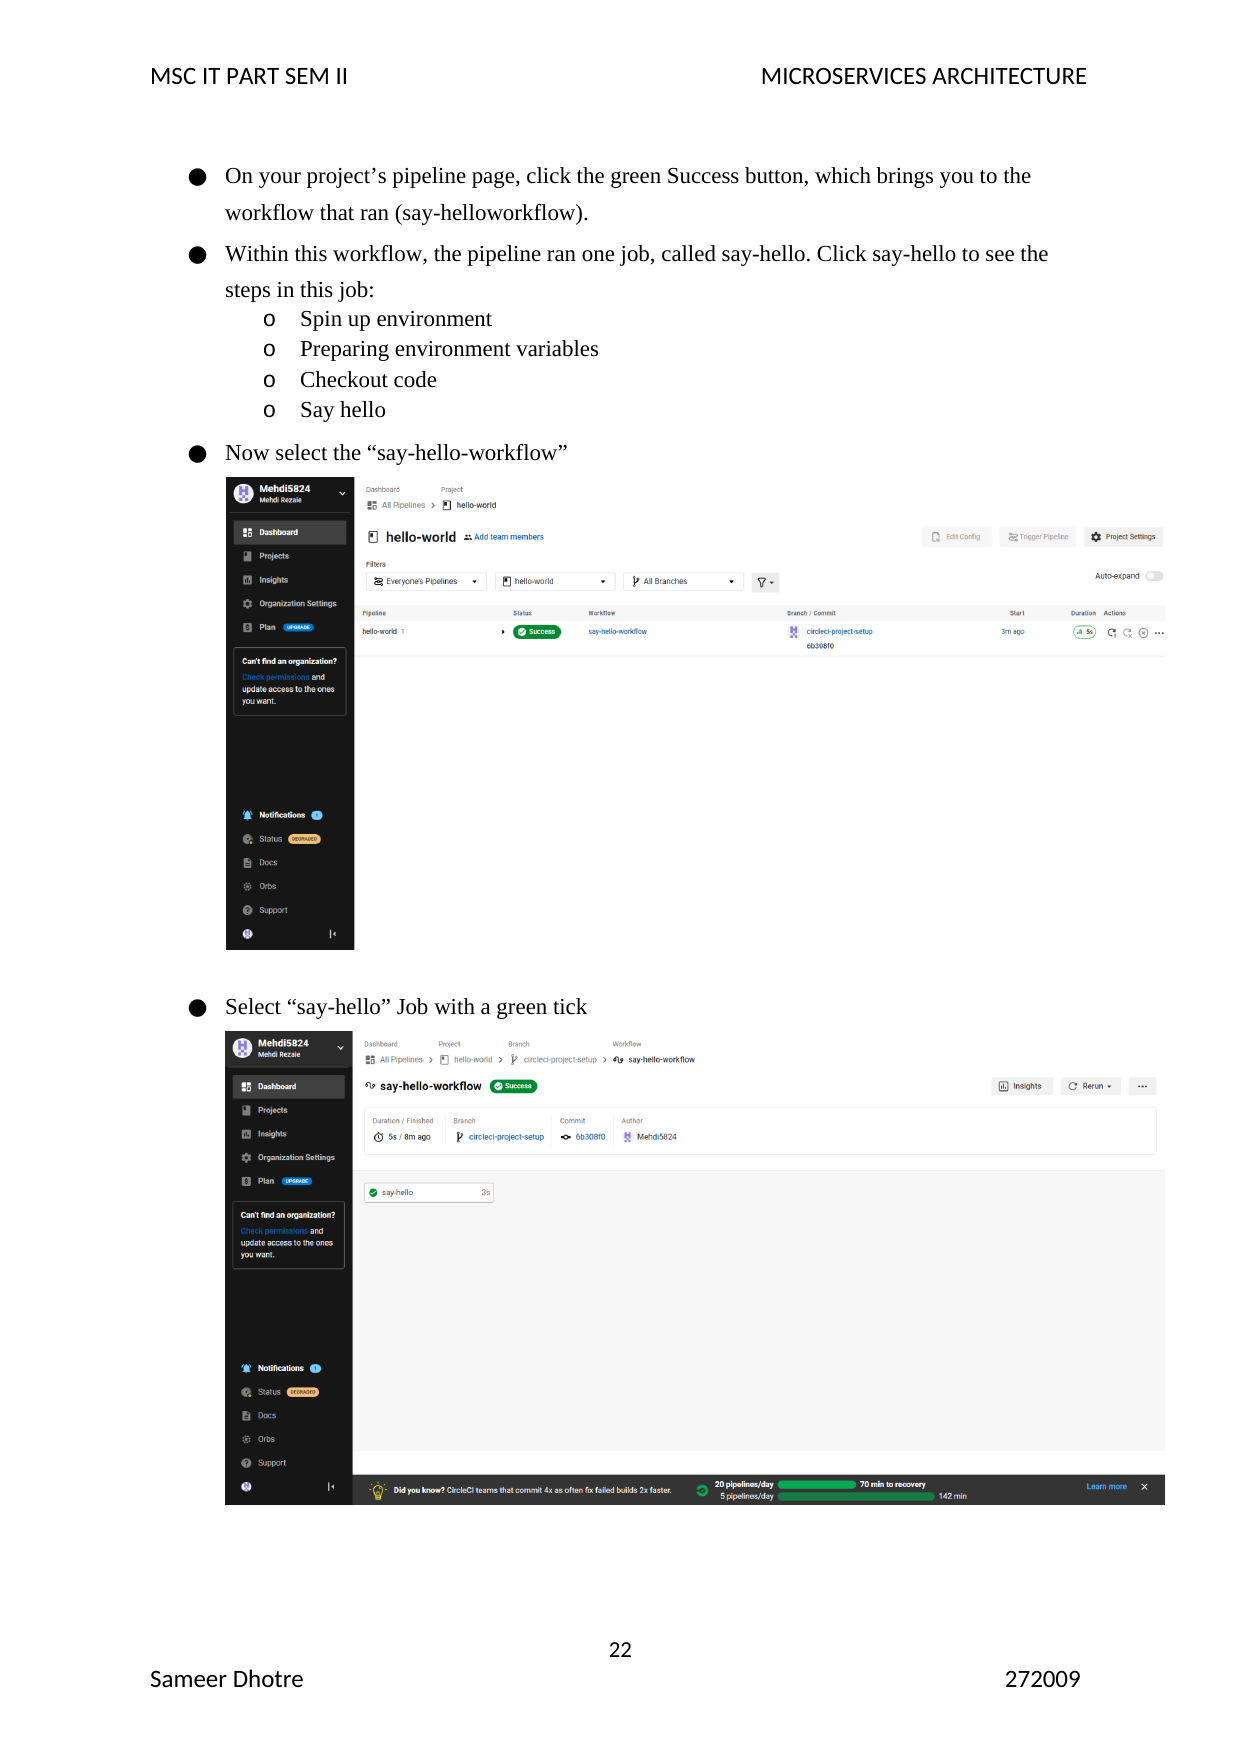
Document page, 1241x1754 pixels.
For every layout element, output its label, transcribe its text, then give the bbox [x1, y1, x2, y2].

list On your project’s pipeline page, click the green Success button, which brings you to the workflow that ran (say-helloworkflow). [187, 150, 1090, 225]
list Checkout code [262, 366, 1090, 394]
list Now select the “say-hello-workflow” [187, 427, 1090, 474]
picture [225, 1031, 1166, 1505]
list Within this workflow, the pipeline ran one job, called say-hello. Click say-hello to see the steps in this job: [187, 227, 1090, 303]
picture [225, 477, 1166, 950]
list Spin up environment [262, 305, 1090, 333]
list Say hello [262, 396, 1090, 424]
list Preparing environment variables [262, 335, 1090, 364]
list Select “say-hello” Job with a green tick [187, 981, 1090, 1028]
